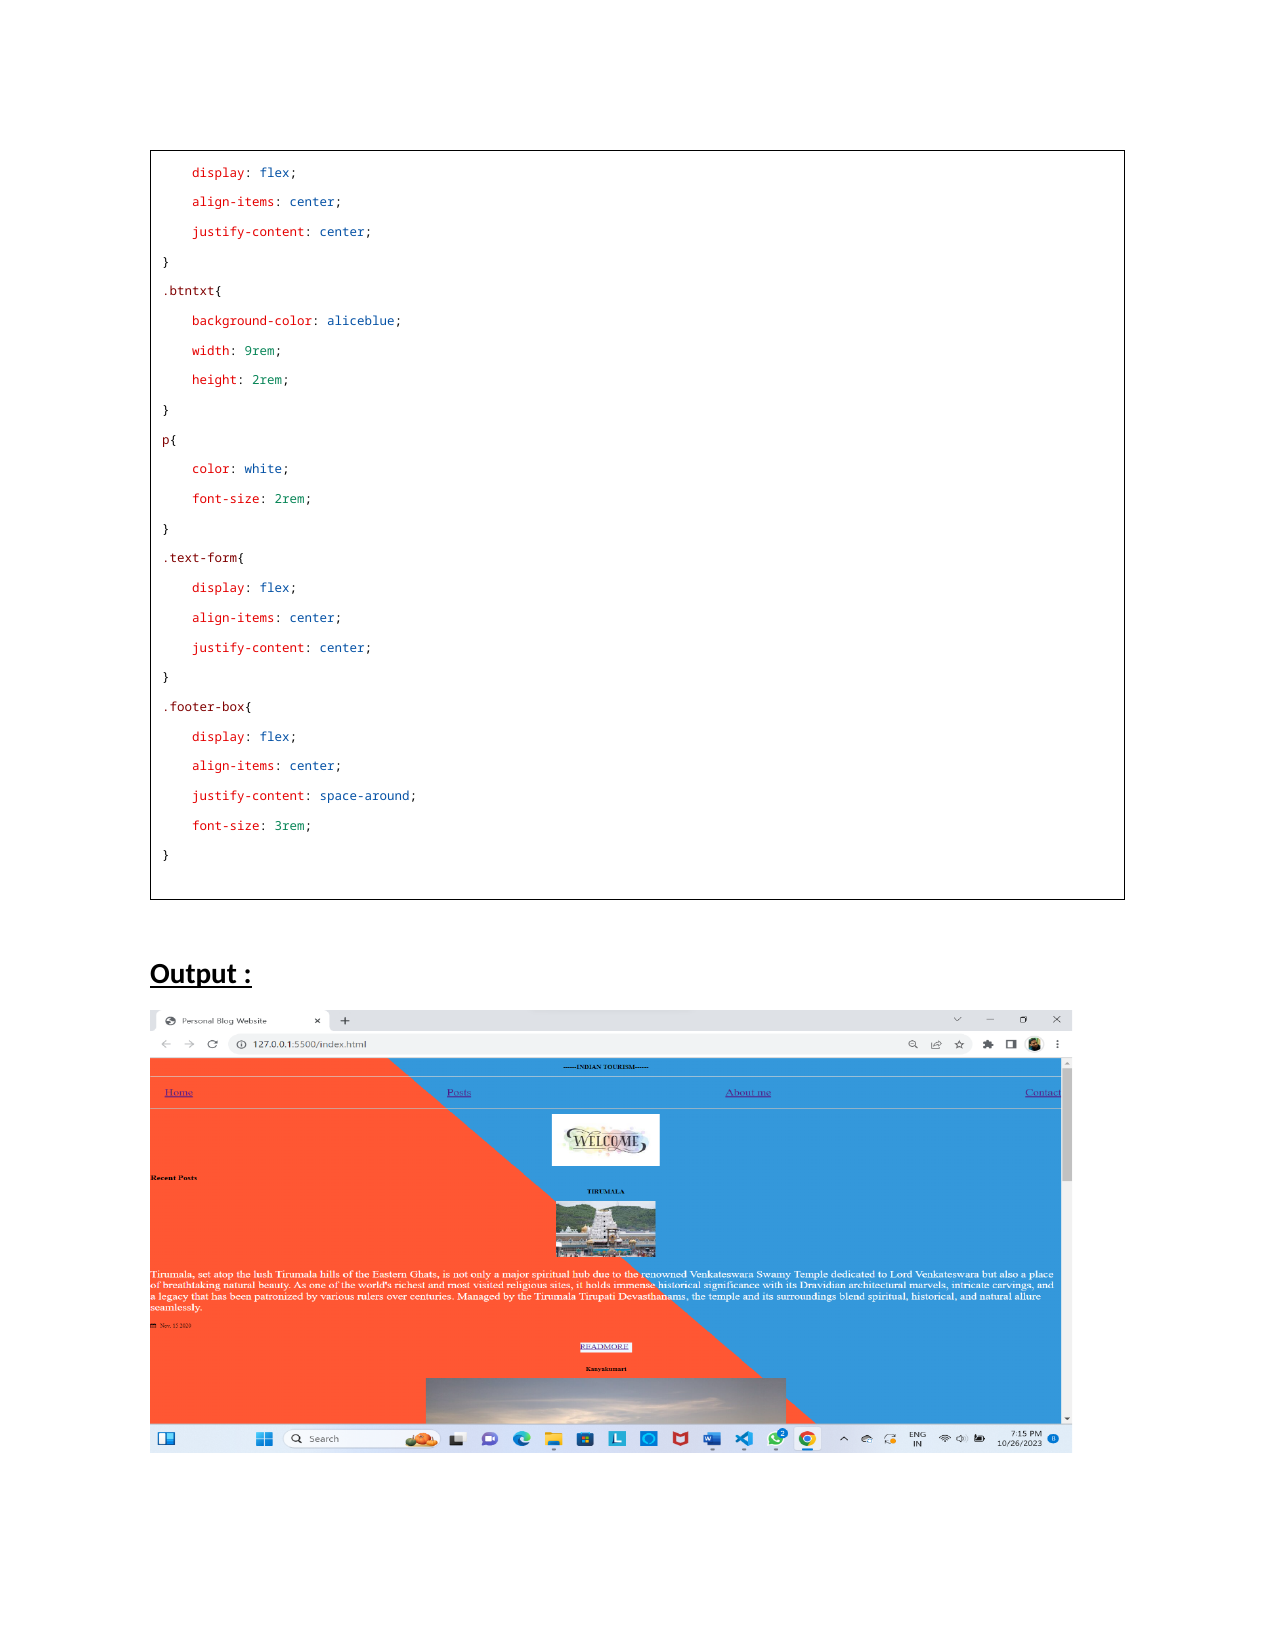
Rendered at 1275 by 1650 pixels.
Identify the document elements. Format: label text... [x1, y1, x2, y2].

picture [150, 1010, 1073, 1453]
text Output : [150, 955, 1125, 991]
